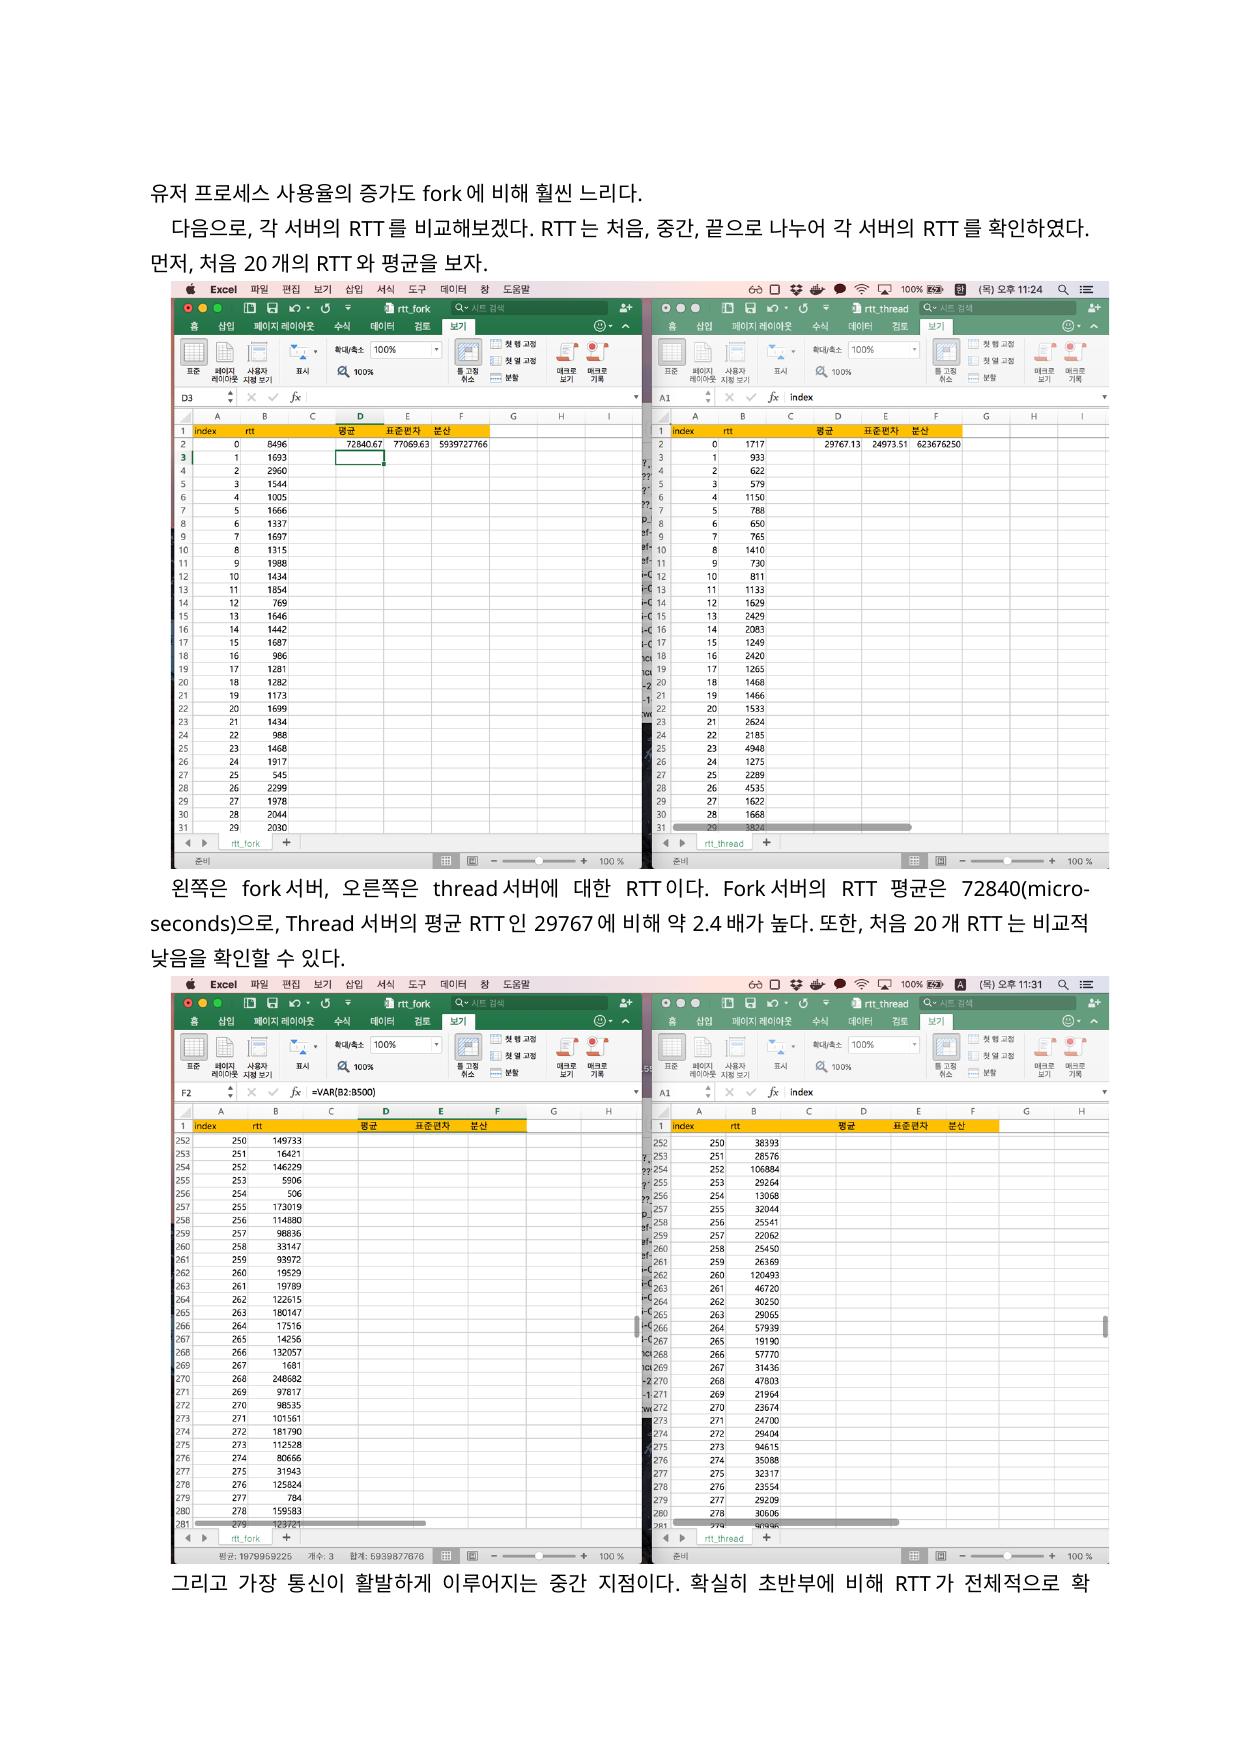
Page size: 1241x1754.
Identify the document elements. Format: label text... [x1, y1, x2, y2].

text 다음으로, 각 서버의 RTT를 비교해보겠다. RTT는 처음, 중간, 끝으로 나누어 각 서버의 RTT를 확인하였다. 먼저, 처음 20개의 RTT와 평균을 보자. [150, 212, 1090, 277]
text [150, 1567, 1090, 1598]
picture [170, 976, 1110, 1564]
text 왼쪽은 fork서버, 오른쪽은 thread서버에 대한 RTT이다. Fork서버의 RTT 평균은 72840(micro-seconds)으로, Thread 서버의 평균 RTT인 29767에 비해 약 2.4배가 높다. 또한, 처음 20개 RTT는 비교적 낮음을 확인할 수 있다. [150, 872, 1090, 972]
picture [170, 281, 1110, 869]
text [150, 177, 1090, 207]
